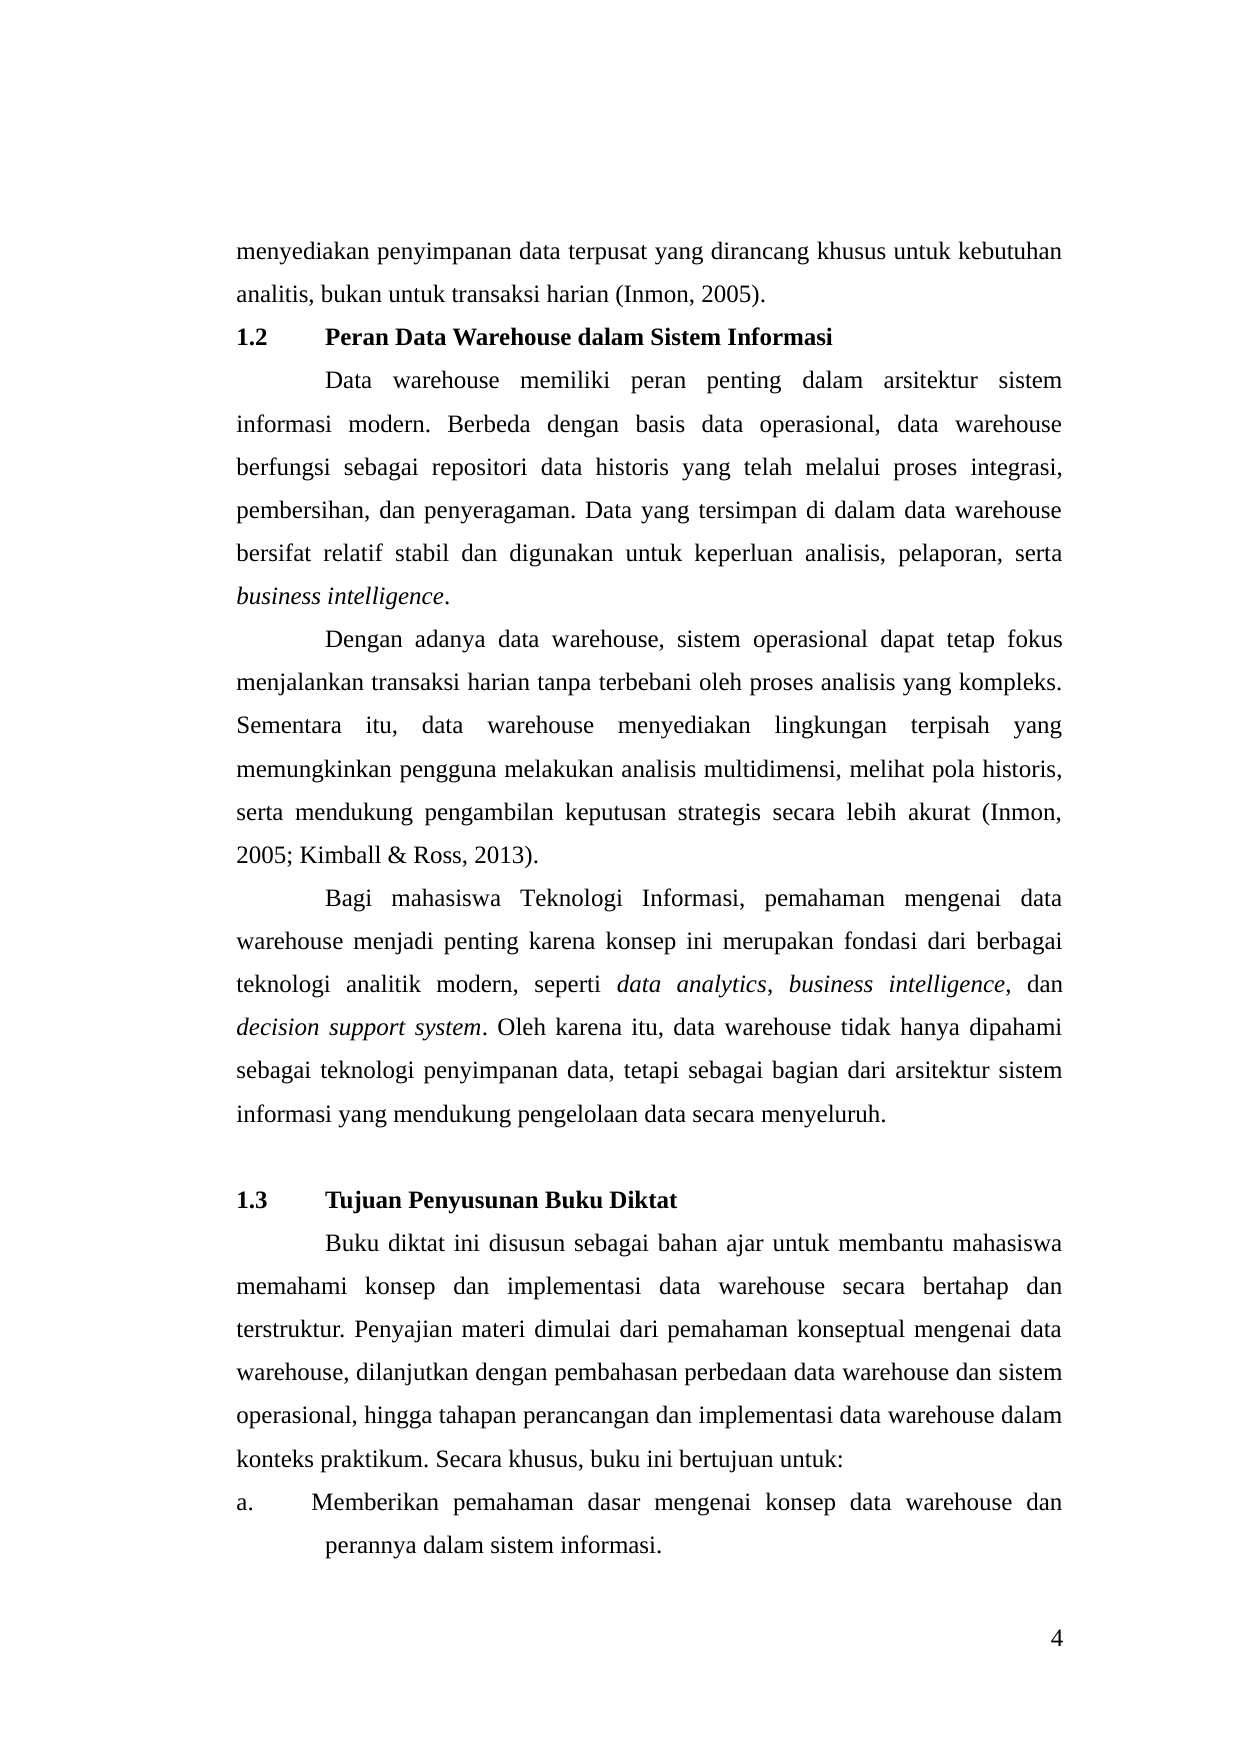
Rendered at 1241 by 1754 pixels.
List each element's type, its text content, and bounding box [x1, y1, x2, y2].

subtitle Peran Data Warehouse dalam Sistem Informasi [236, 322, 1063, 351]
text Bagi mahasiswa Teknologi Informasi, pemahaman mengenai data warehouse menjadi penting karena konsep ini merupakan fondasi dari berbagai teknologi analitik modern, seperti data analytics, business intelligence, dan decision support system. Oleh karena itu, data warehouse tidak hanya dipahami sebagai teknologi penyimpanan data, tetapi sebagai bagian dari arsitektur sistem informasi yang mendukung pengelolaan data secara menyeluruh. [236, 883, 1063, 1127]
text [236, 236, 1063, 308]
text Buku diktat ini disusun sebagai bahan ajar untuk membantu mahasiswa memahami konsep dan implementasi data warehouse secara bertahap dan terstruktur. Penyajian materi dimulai dari pemahaman konseptual mengenai data warehouse, dilanjutkan dengan pembahasan perbedaan data warehouse dan sistem operasional, hingga tahapan perancangan dan implementasi data warehouse dalam konteks praktikum. Secara khusus, buku ini bertujuan untuk: [236, 1228, 1063, 1472]
text Data warehouse memiliki peran penting dalam arsitektur sistem informasi modern. Berbeda dengan basis data operasional, data warehouse berfungsi sebagai repositori data historis yang telah melalui proses integrasi, pembersihan, dan penyeragaman. Data yang tersimpan di dalam data warehouse bersifat relatif stabil dan digunakan untuk keperluan analisis, pelaporan, serta business intelligence. [236, 366, 1063, 610]
list Memberikan pemahaman dasar mengenai konsep data warehouse dan perannya dalam sistem informasi. [236, 1487, 1063, 1559]
subtitle Tujuan Penyusunan Buku Diktat [236, 1185, 1063, 1214]
text Dengan adanya data warehouse, sistem operasional dapat tetap fokus menjalankan transaksi harian tanpa terbebani oleh proses analisis yang kompleks. Sementara itu, data warehouse menyediakan lingkungan terpisah yang memungkinkan pengguna melakukan analisis multidimensi, melihat pola historis, serta mendukung pengambilan keputusan strategis secara lebih akurat (Inmon, 2005; Kimball & Ross, 2013). [236, 624, 1063, 869]
